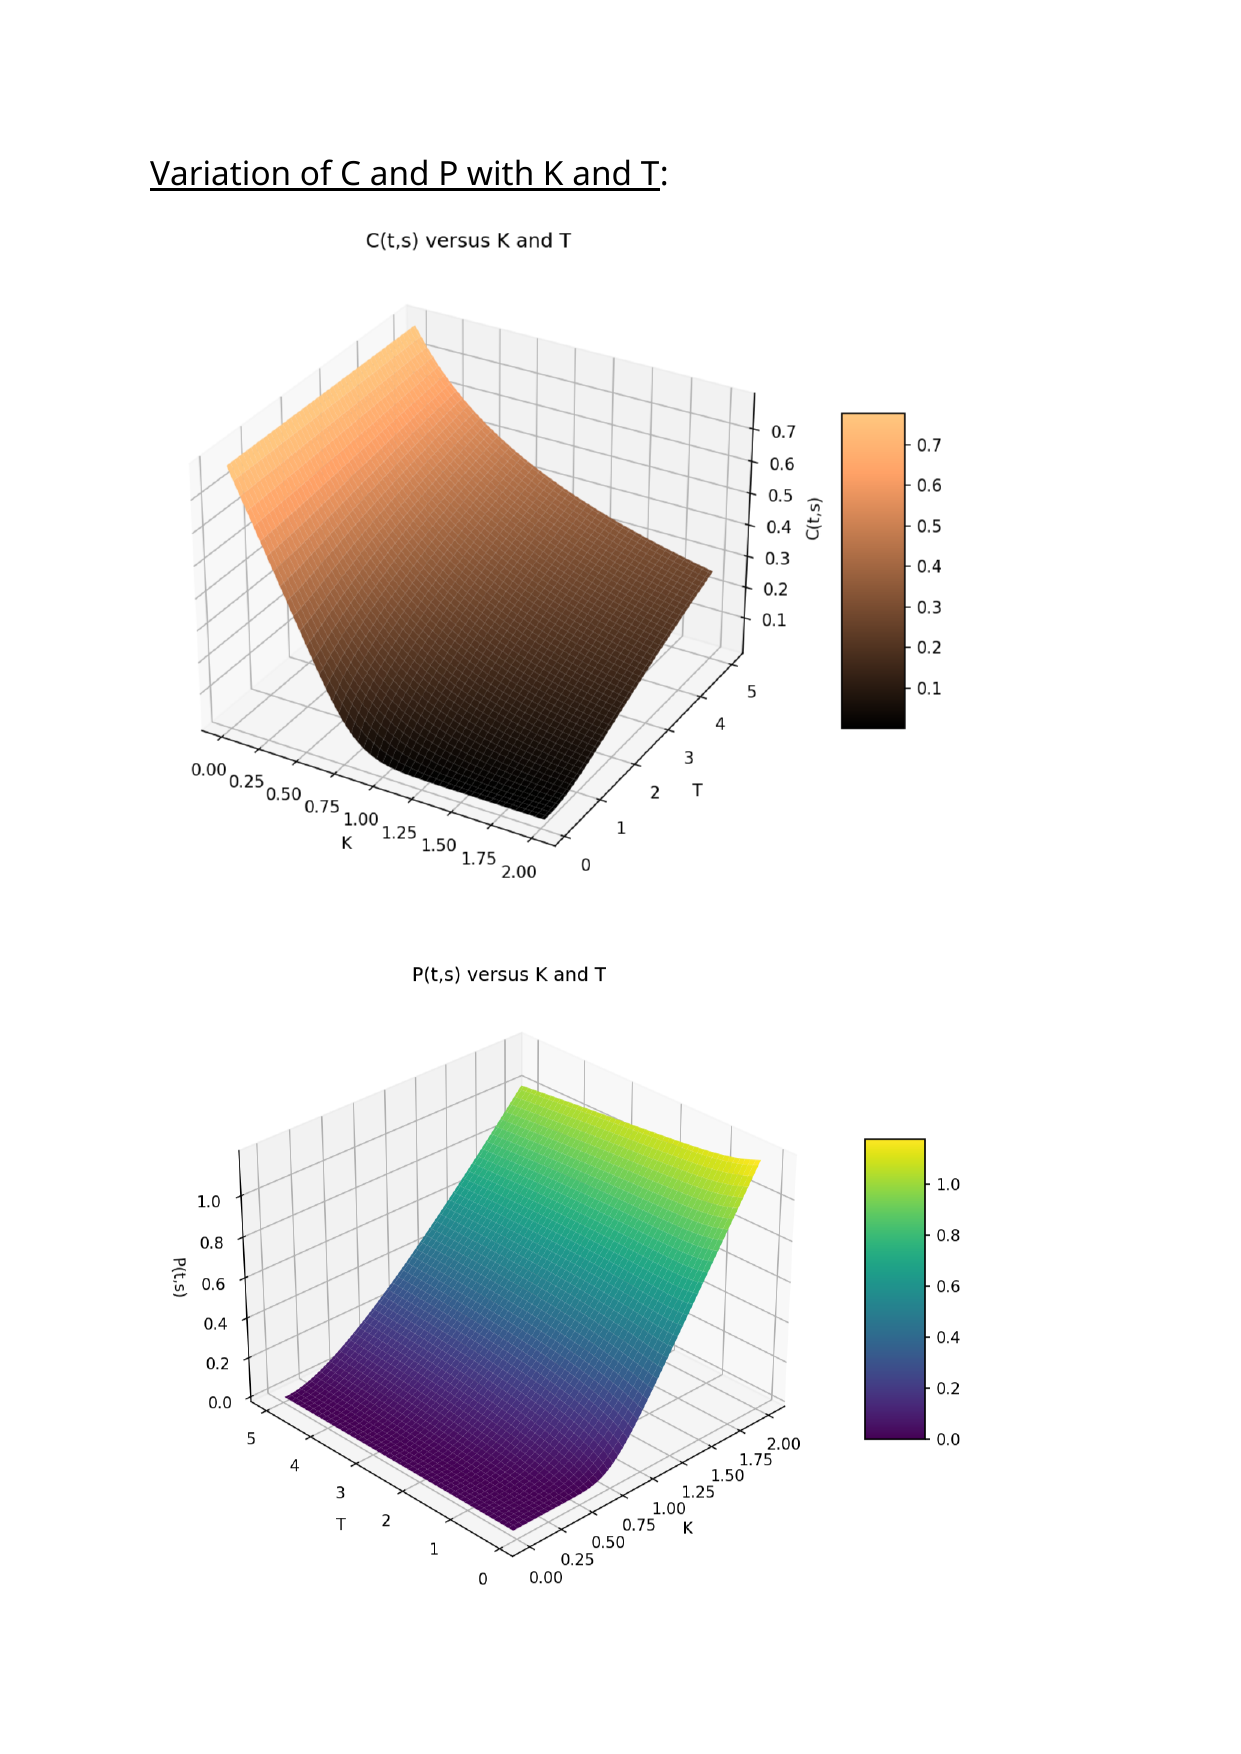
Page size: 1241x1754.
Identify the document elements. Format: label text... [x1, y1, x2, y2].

text Variation of C and P with K and T: [150, 150, 1090, 195]
